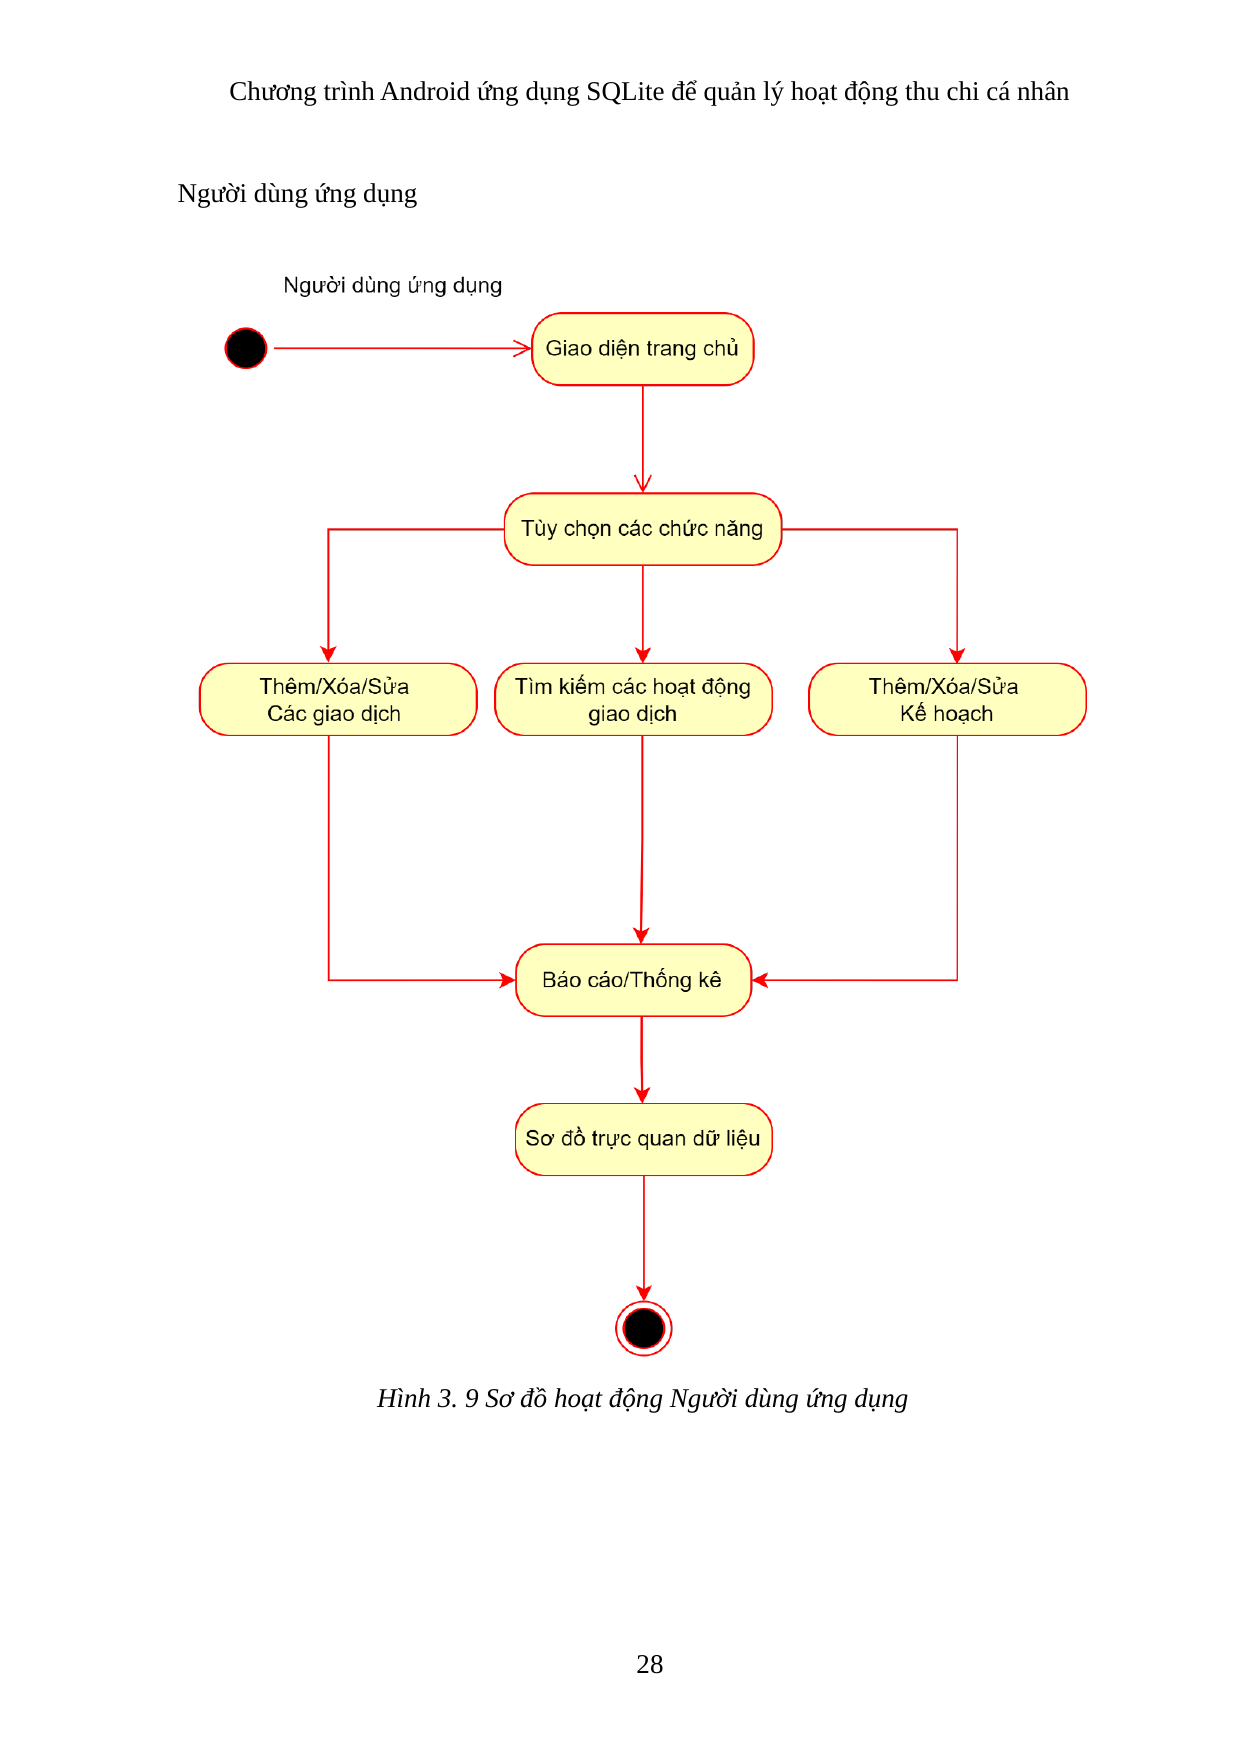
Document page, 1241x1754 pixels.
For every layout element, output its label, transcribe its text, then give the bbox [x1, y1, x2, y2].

text Người dùng ứng dụng [177, 177, 1122, 208]
picture [181, 240, 1107, 1374]
